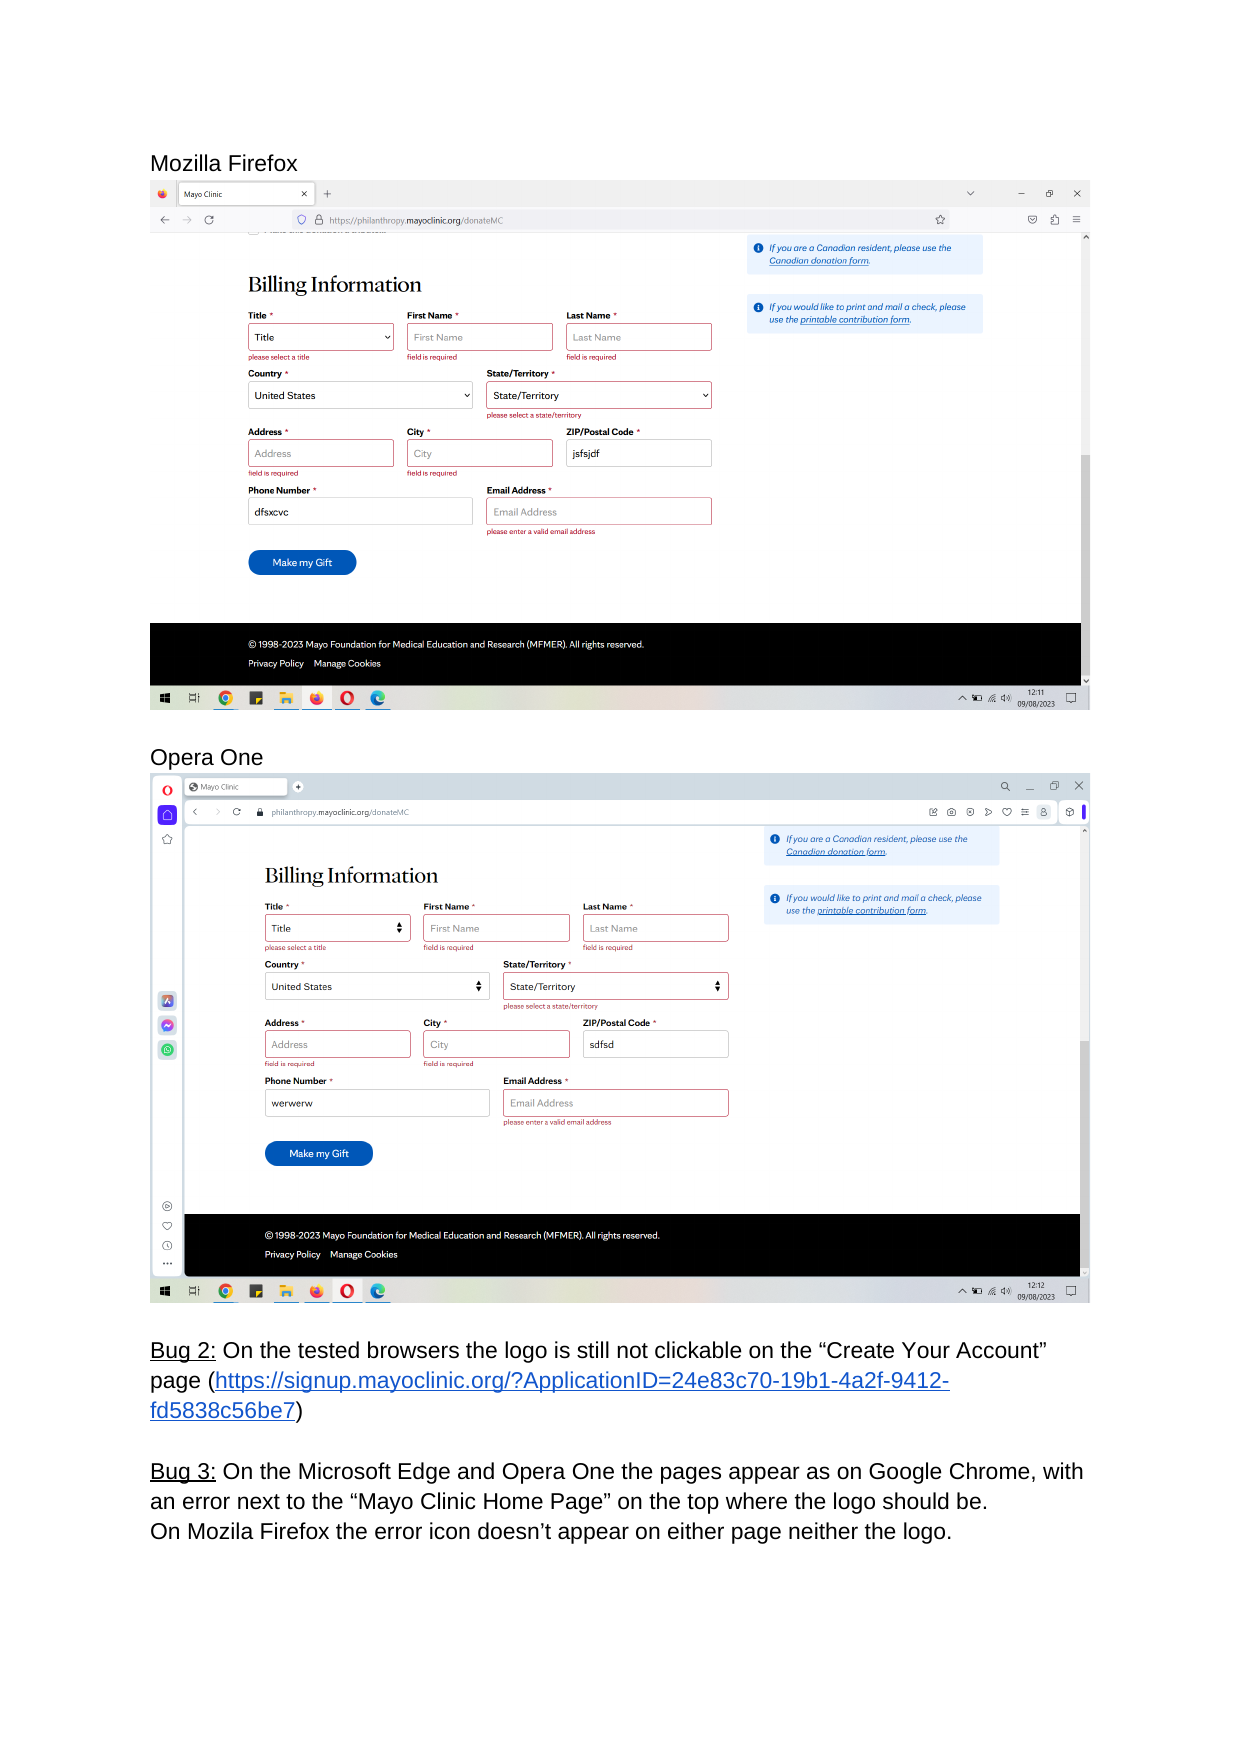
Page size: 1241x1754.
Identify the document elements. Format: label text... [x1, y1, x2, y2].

text Bug 2: On the tested browsers the logo is still not clickable on the “Create Your Account” page (https://signup.mayoclinic.org/?ApplicationID=24e83c70-19b1-4a2f-9412-fd5838c56be7) [150, 1337, 1090, 1424]
text Mozilla Firefox [150, 150, 1090, 176]
picture [150, 180, 1091, 710]
picture [150, 773, 1091, 1303]
text Opera One [150, 743, 1090, 770]
text On Mozila Firefox the error icon doesn’t appear on either page neither the logo. [150, 1518, 1090, 1544]
text Bug 3: On the Microsoft Edge and Opera One the pages appear as on Google Chrome, with an error next to the “Mayo Clinic Home Page” on the top where the logo should be. [150, 1458, 1090, 1514]
